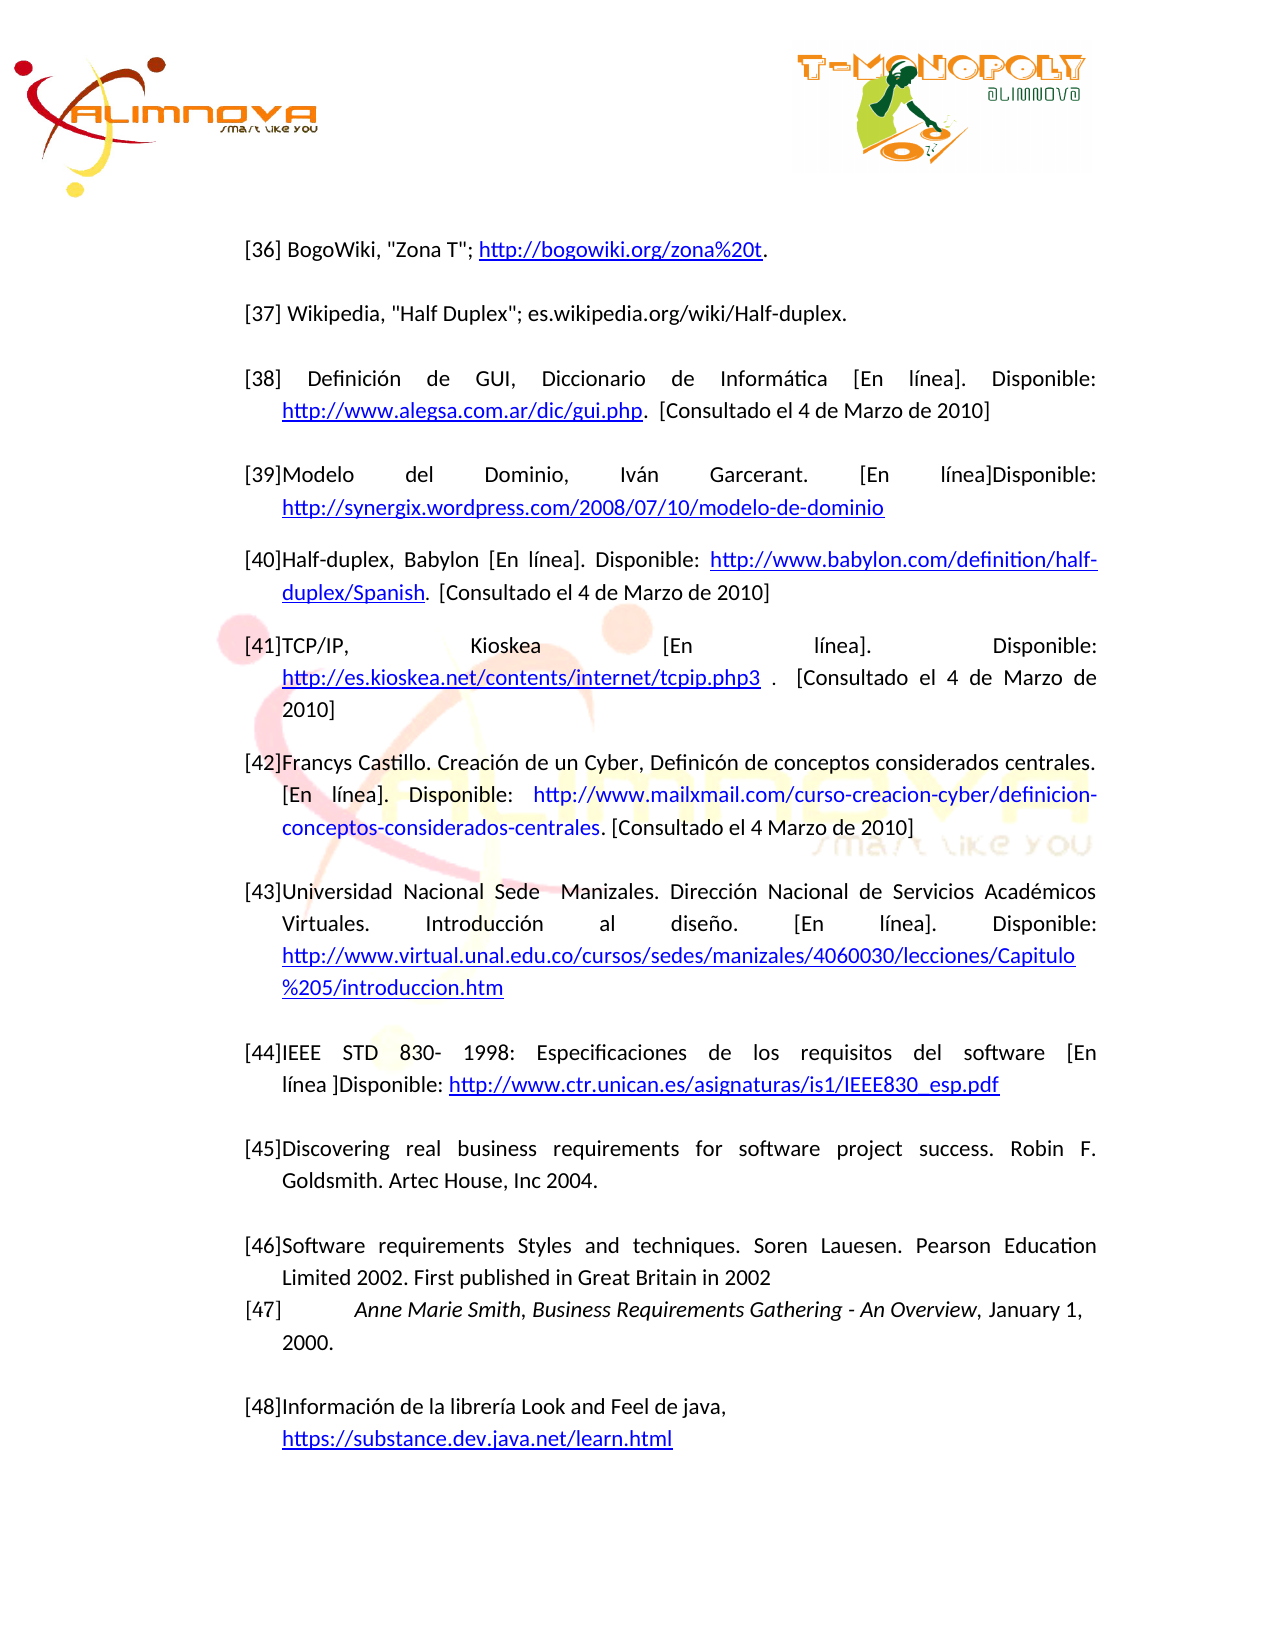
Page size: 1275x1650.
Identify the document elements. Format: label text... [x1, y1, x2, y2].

list IEEE STD 830- 1998: Especificaciones de los requisitos del software [En línea ]Disponible: http://www.ctr.unican.es/asignaturas/is1/IEEE830_esp.pdf [244, 1038, 1098, 1098]
list Half-duplex, Babylon [En línea]. Disponible: http://www.babylon.com/definition/half-duplex/Spanish. [Consultado el 4 de Marzo de 2010] [244, 546, 1098, 606]
list Discovering real business requirements for software project success. Robin F. Goldsmith. Artec House, Inc 2004. [244, 1134, 1098, 1195]
list Francys Castillo. Creación de un Cyber, Definicón de conceptos considerados centrales. [En línea]. Disponible: http://www.mailxmail.com/curso-creacion-cyber/definicion-conceptos-considerados-centrales. [Consultado el 4 Marzo de 2010] [244, 748, 1098, 841]
picture [10, 55, 319, 199]
picture [792, 40, 1093, 173]
list Software requirements Styles and techniques. Soren Lauesen. Pearson Education Limited 2002. First published in Great Britain in 2002 [244, 1231, 1098, 1291]
list Anne Marie Smith, Business Requirements Gathering - An Overview, January 1, 2000. [244, 1295, 1098, 1356]
list TCP/IP, Kioskea [En línea]. Disponible: http://es.kioskea.net/contents/internet/tcpip.php3 . [Consultado el 4 de Marzo de 2010] [244, 631, 1098, 723]
list BogoWiki, "Zona T"; http://bogowiki.org/zona%20t. [244, 235, 1098, 263]
list Modelo del Dominio, Iván Garcerant. [En línea]Disponible: http://synergix.wordpress.com/2008/07/10/modelo-de-dominio [244, 460, 1098, 521]
list Información de la librería Look and Feel de java, https://substance.dev.java.net/learn.html [244, 1392, 1098, 1452]
list Definición de GUI, Diccionario de Informática [En línea]. Disponible: http://www.alegsa.com.ar/dic/gui.php. [Consultado el 4 de Marzo de 2010] [244, 364, 1098, 424]
list Universidad Nacional Sede Manizales. Dirección Nacional de Servicios Académicos Virtuales. Introducción al diseño. [En línea]. Disponible: http://www.virtual.unal.edu.co/cursos/sedes/manizales/4060030/lecciones/Capitulo%205/introduccion.htm [244, 877, 1098, 1002]
list Wikipedia, "Half Duplex"; es.wikipedia.org/wiki/Half-duplex. [244, 299, 1098, 327]
